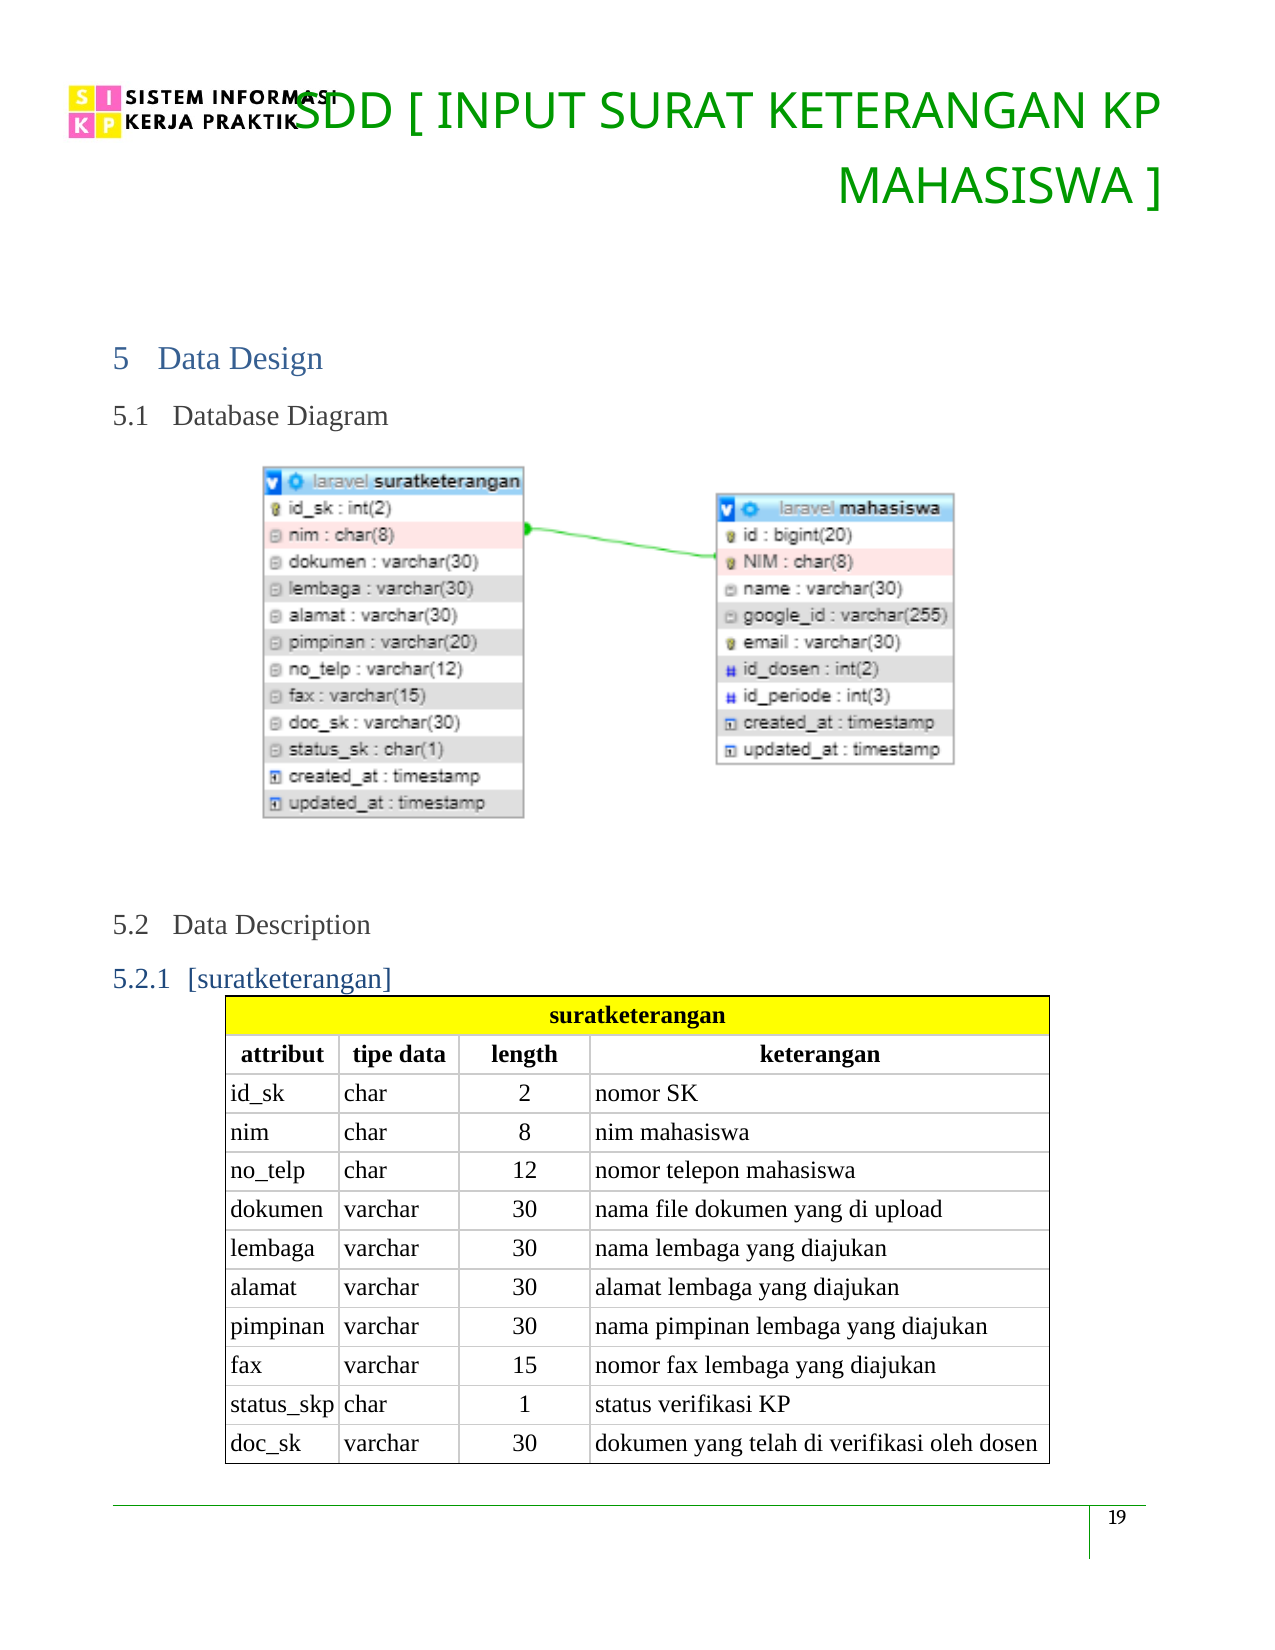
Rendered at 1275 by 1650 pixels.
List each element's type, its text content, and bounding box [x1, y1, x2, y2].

table_cell id_sk [226, 1075, 338, 1112]
table_cell status_skp [226, 1386, 338, 1424]
table_cell doc_sk [226, 1425, 338, 1463]
table_cell varchar [340, 1192, 458, 1229]
table_cell keterangan [591, 1036, 1049, 1073]
table_cell 30 [460, 1308, 589, 1346]
picture [219, 438, 1003, 840]
table_cell nama pimpinan lembaga yang diajukan [591, 1308, 1049, 1346]
table_cell varchar [340, 1425, 458, 1463]
table_cell pimpinan [226, 1308, 338, 1346]
table_cell nim [226, 1114, 338, 1151]
table_cell lembaga [226, 1231, 338, 1268]
table_cell tipe data [340, 1036, 458, 1073]
table_cell nomor SK [591, 1075, 1049, 1112]
table_cell nomor fax lembaga yang diajukan [591, 1347, 1049, 1385]
picture [62, 81, 340, 143]
table_cell varchar [340, 1231, 458, 1268]
table_cell 1 [460, 1386, 589, 1424]
table_cell 30 [460, 1192, 589, 1229]
picture [330, 96, 340, 124]
table_cell nama lembaga yang diajukan [591, 1231, 1049, 1268]
table_cell dokumen yang telah di verifikasi oleh dosen [591, 1425, 1049, 1463]
table_cell alamat [226, 1270, 338, 1307]
subtitle Data Description [112, 907, 1162, 941]
table_cell 8 [460, 1114, 589, 1151]
table_cell char [340, 1386, 458, 1424]
table_cell char [340, 1114, 458, 1151]
table_cell varchar [340, 1308, 458, 1346]
table_cell fax [226, 1347, 338, 1385]
table_cell nim mahasiswa [591, 1114, 1049, 1151]
table_cell char [340, 1075, 458, 1112]
table_cell 30 [460, 1231, 589, 1268]
table_cell 2 [460, 1075, 589, 1112]
subtitle Database Diagram [112, 398, 1162, 431]
table_cell 30 [460, 1270, 589, 1307]
table_cell no_telp [226, 1153, 338, 1190]
table_cell nama file dokumen yang di upload [591, 1192, 1049, 1229]
subtitle Data Design [112, 339, 1162, 377]
table_cell alamat lembaga yang diajukan [591, 1270, 1049, 1307]
table_cell 30 [460, 1425, 589, 1463]
table_cell varchar [340, 1270, 458, 1307]
table_cell varchar [340, 1347, 458, 1385]
table_cell nomor telepon mahasiswa [591, 1153, 1049, 1190]
table_cell char [340, 1153, 458, 1190]
table_cell dokumen [226, 1192, 338, 1229]
table_cell attribut [226, 1036, 338, 1073]
table_cell status verifikasi KP [591, 1386, 1049, 1424]
subtitle [suratketerangan] [112, 962, 1162, 995]
table_cell 15 [460, 1347, 589, 1385]
table_header suratketerangan [226, 997, 1049, 1034]
table_cell length [460, 1036, 589, 1073]
table_cell 12 [460, 1153, 589, 1190]
